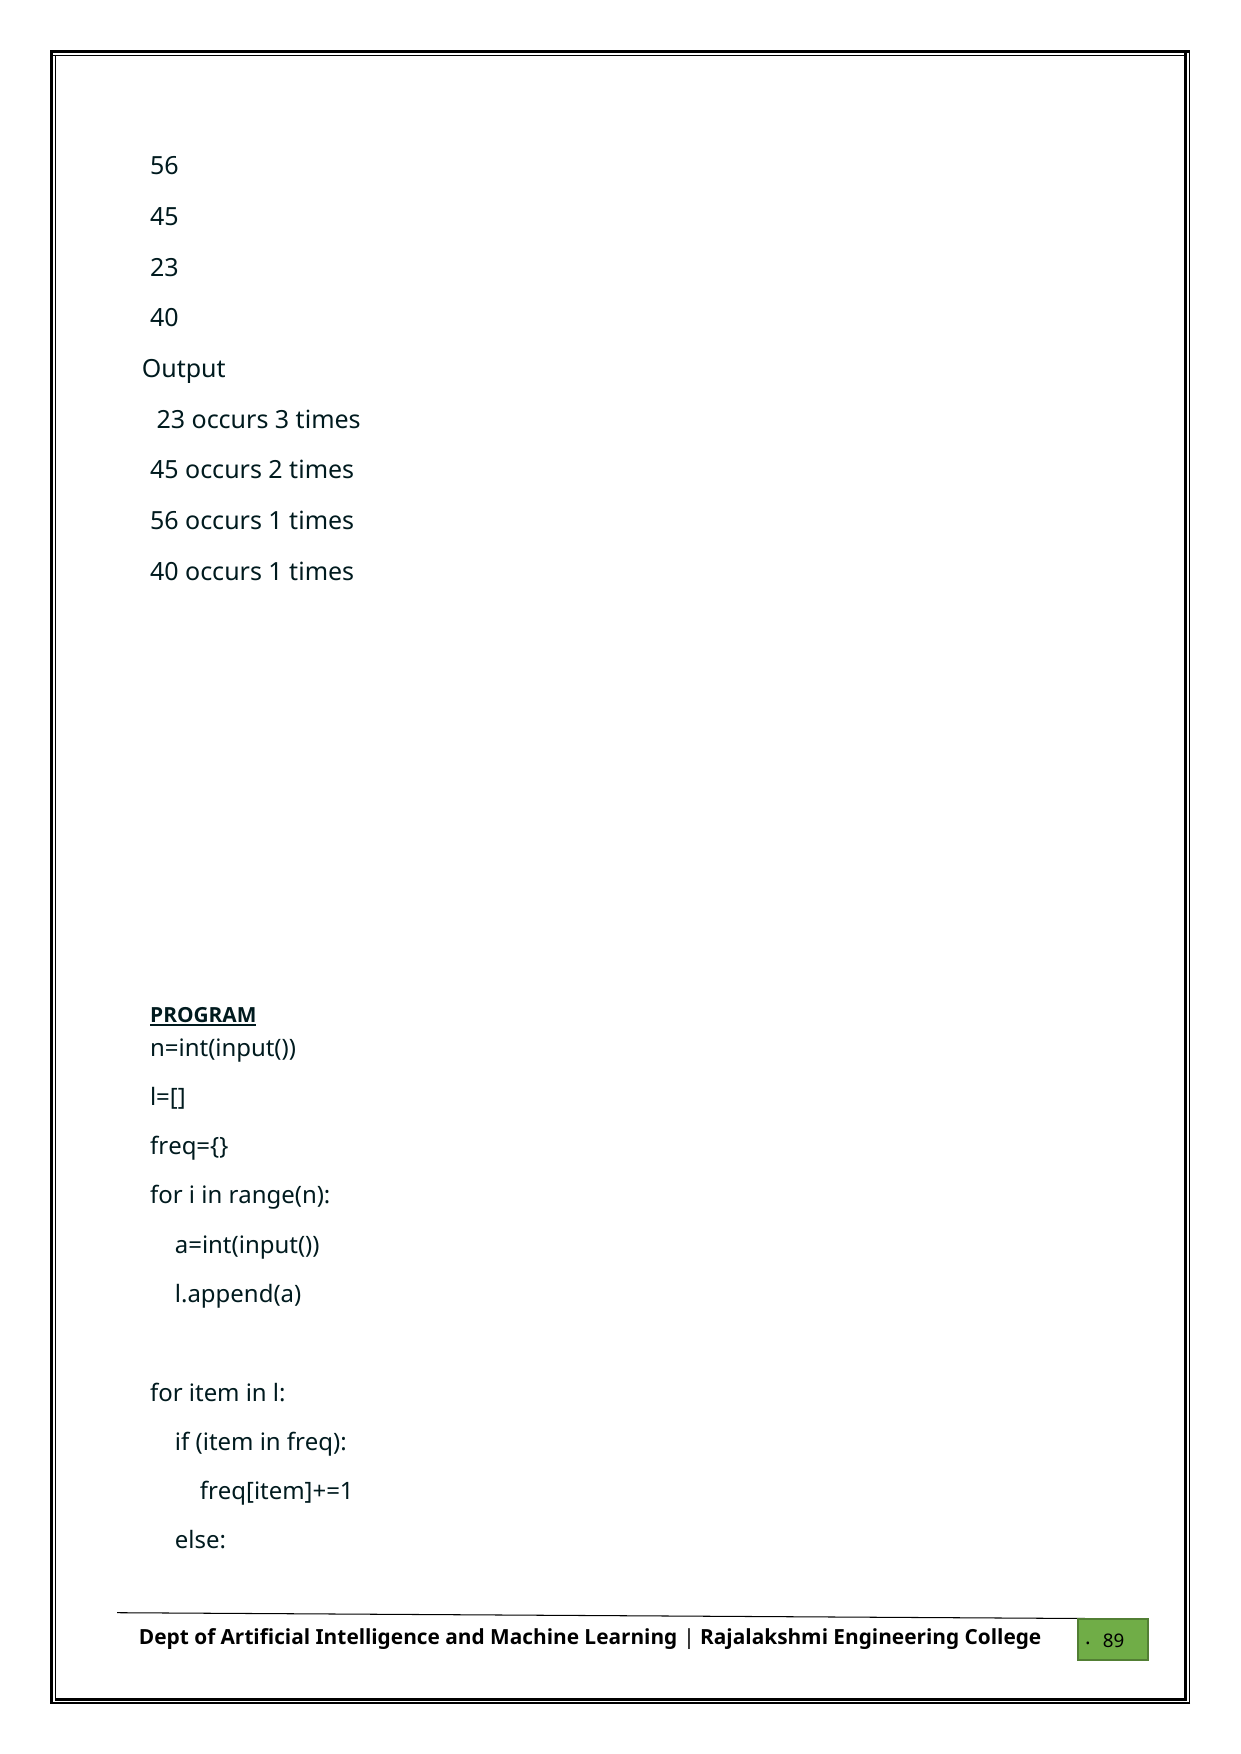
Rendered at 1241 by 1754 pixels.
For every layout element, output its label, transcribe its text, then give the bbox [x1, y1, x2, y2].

text 40 [150, 300, 1090, 334]
text freq={} [150, 1129, 1090, 1162]
text 23 [150, 249, 1090, 283]
text if (item in freq): [150, 1424, 1090, 1457]
text 56 occurs 1 times [150, 503, 1090, 537]
text 45 occurs 2 times [150, 452, 1090, 486]
text 40 occurs 1 times [150, 553, 1090, 588]
text Output [135, 351, 1090, 385]
text l=[] [150, 1080, 1090, 1112]
text freq[item]+=1 [150, 1474, 1090, 1506]
text n=int(input()) [150, 1030, 1090, 1063]
text a=int(input()) [150, 1227, 1090, 1260]
text else: [150, 1523, 1090, 1556]
text l.append(a) [150, 1277, 1090, 1309]
text 23 occurs 3 times [150, 401, 1090, 435]
text 56 [150, 148, 1090, 182]
text for item in l: [150, 1375, 1090, 1408]
text 45 [150, 198, 1090, 232]
text for i in range(n): [150, 1178, 1090, 1211]
text PROGRAM [150, 1000, 1090, 1028]
